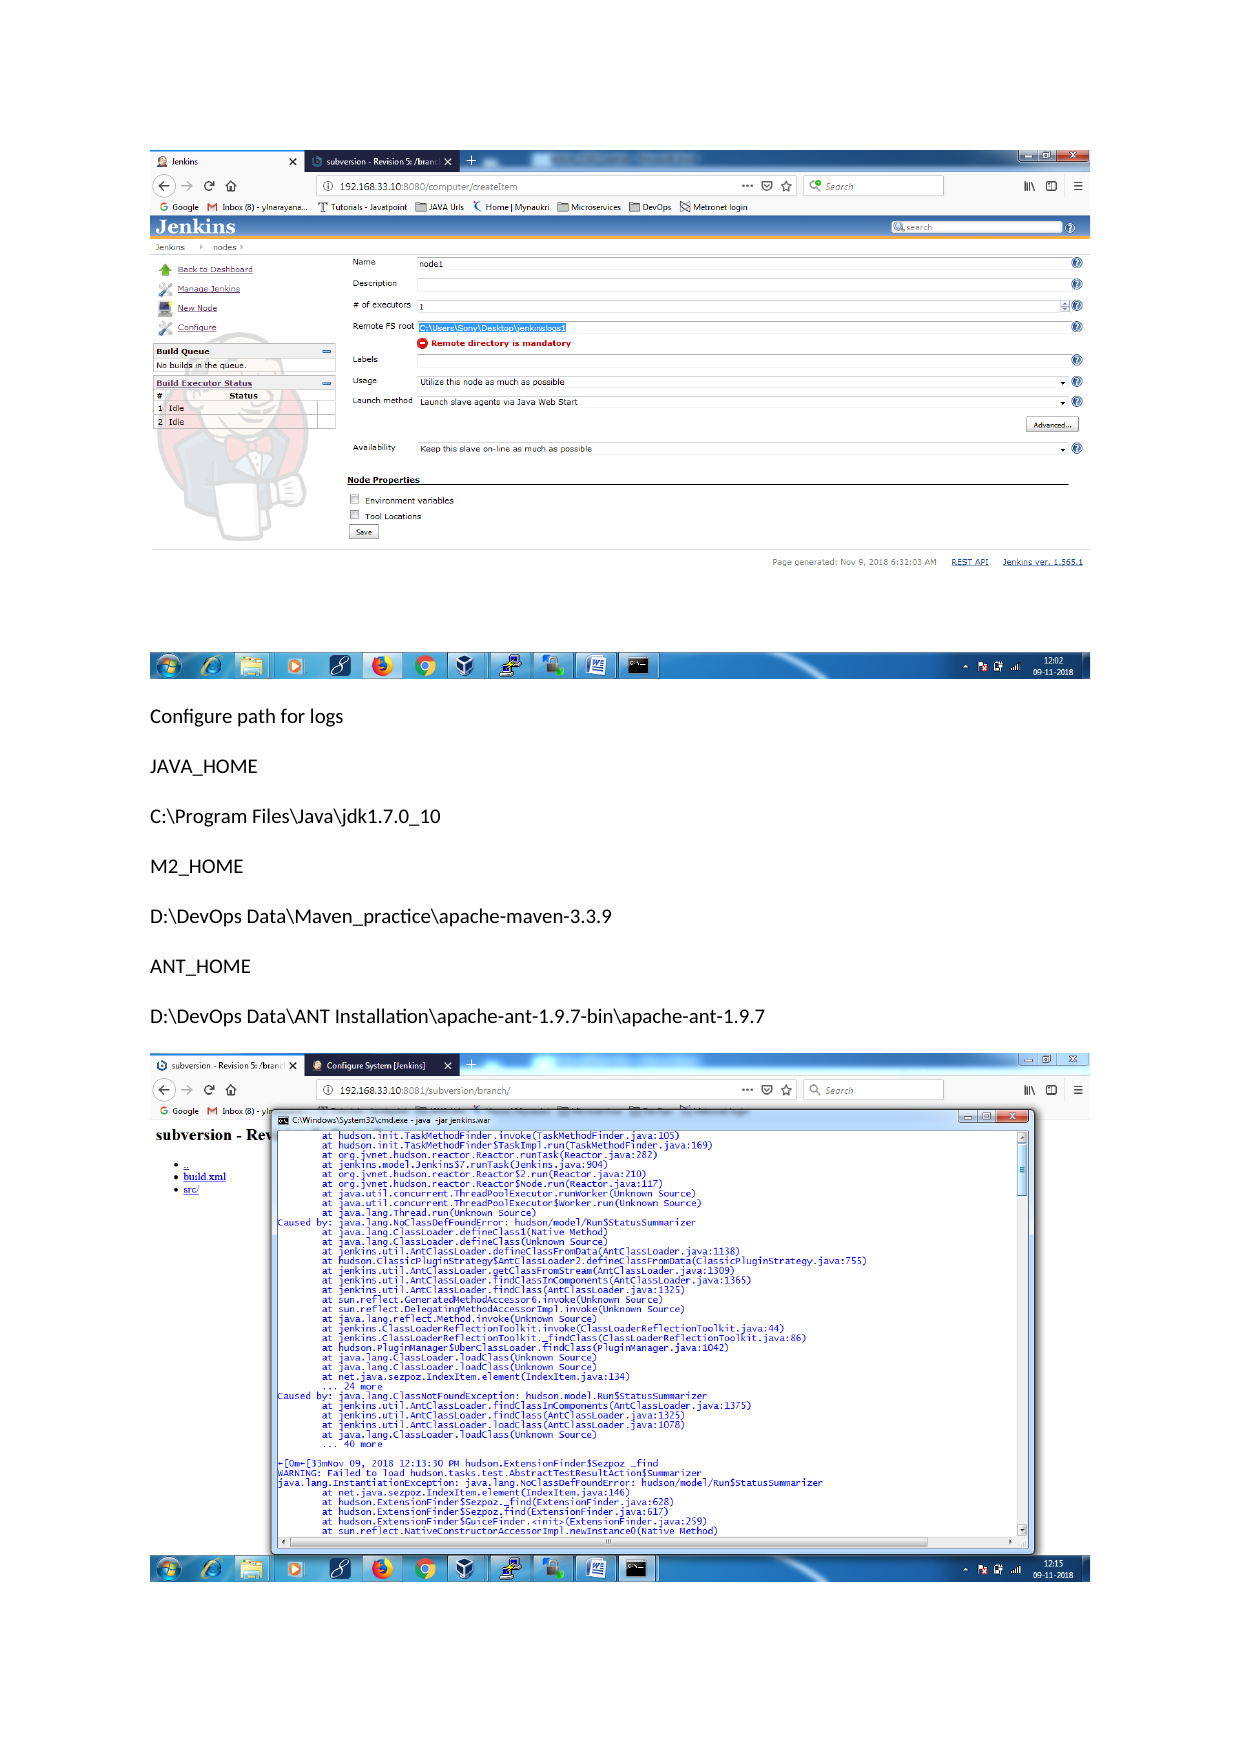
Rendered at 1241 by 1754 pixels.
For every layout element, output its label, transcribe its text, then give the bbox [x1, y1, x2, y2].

picture [150, 150, 1091, 679]
text Configure path for logs [150, 703, 1090, 729]
text M2_HOME [150, 853, 1090, 879]
text C:\Program Files\Java\jdk1.7.0_10 [150, 803, 1090, 829]
picture [150, 1053, 1091, 1582]
text D:\DevOps Data\Maven_practice\apache-maven-3.3.9 [150, 903, 1090, 929]
text D:\DevOps Data\ANT Installation\apache-ant-1.9.7-bin\apache-ant-1.9.7 [150, 1003, 1090, 1029]
text ANT_HOME [150, 953, 1090, 979]
text JAVA_HOME [150, 753, 1090, 779]
